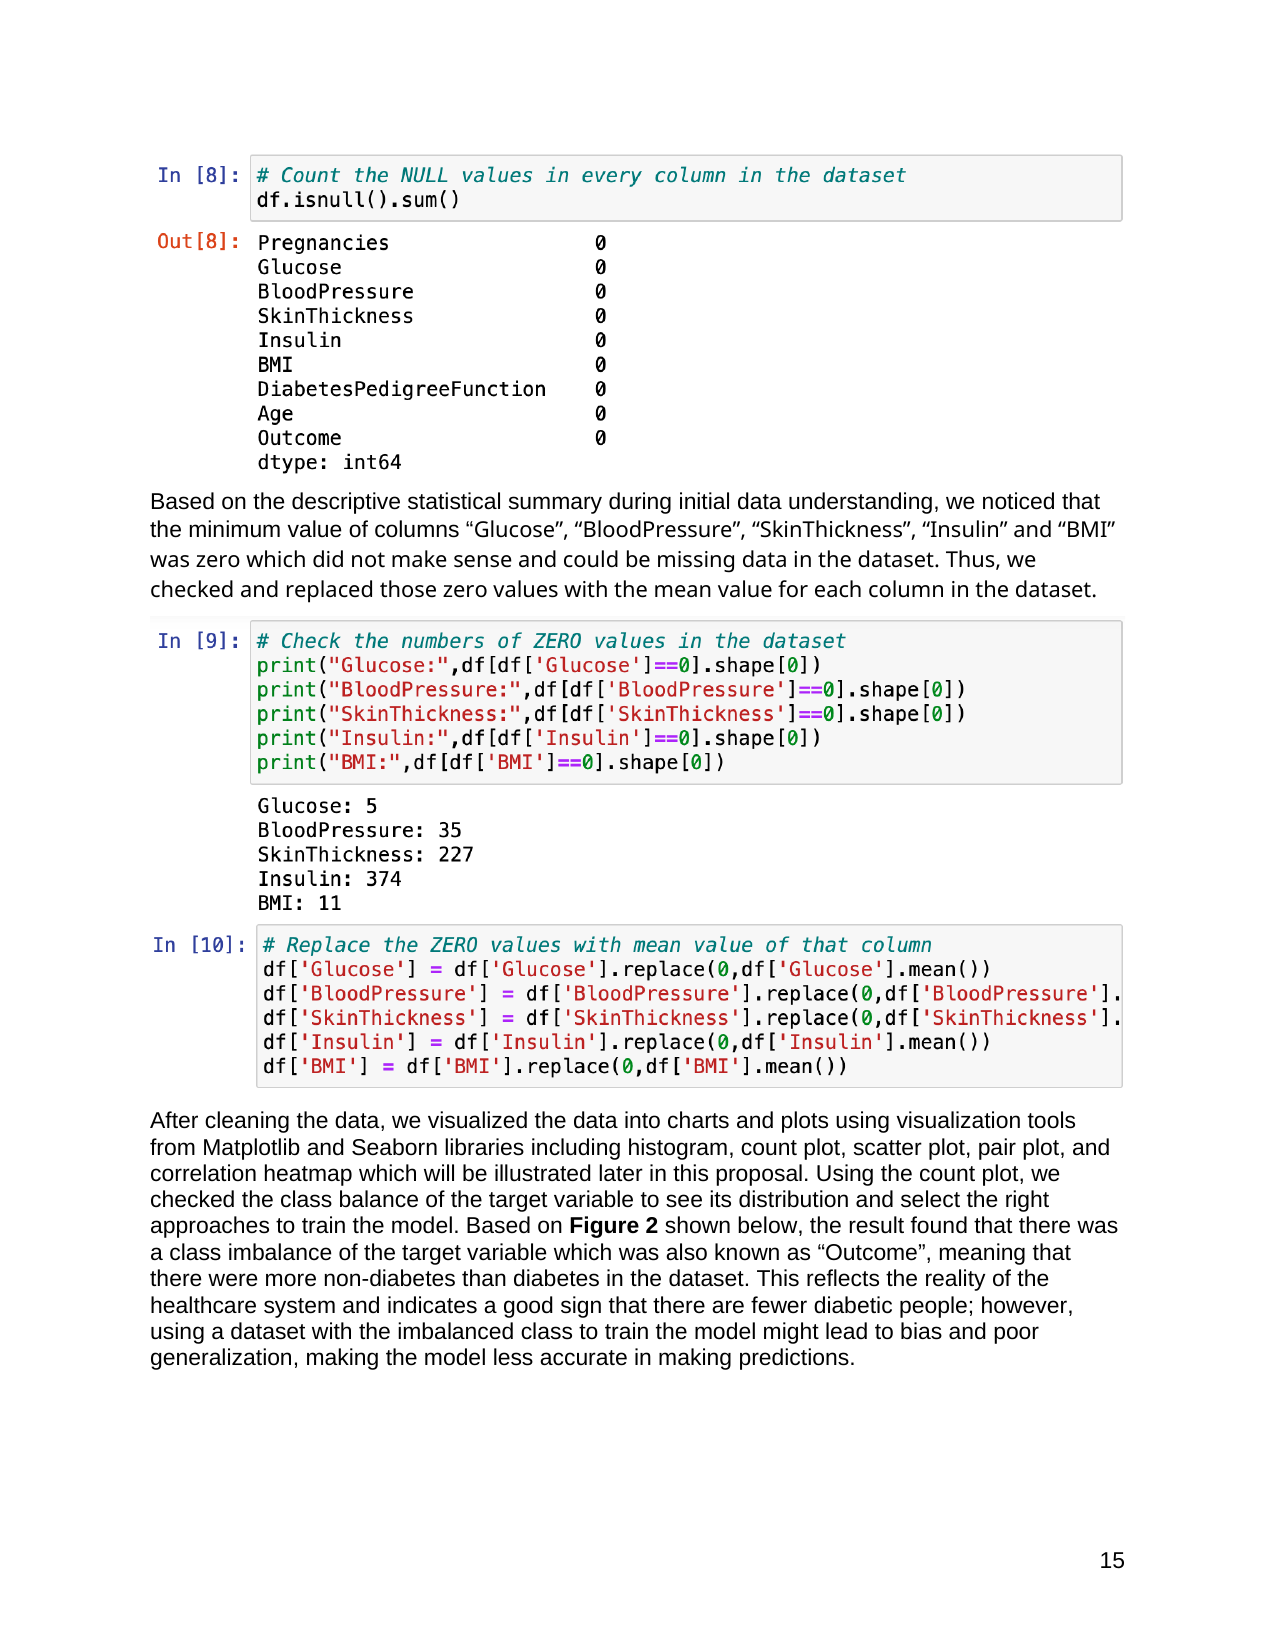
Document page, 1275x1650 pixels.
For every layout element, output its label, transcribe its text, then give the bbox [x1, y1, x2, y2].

picture [150, 616, 1125, 1095]
picture [150, 150, 1125, 476]
text Based on the descriptive statistical summary during initial data understanding, we noticed that the minimum value of columns “Glucose”, “BloodPressure”, “SkinThickness”, “Insulin” and “BMI” was zero which did not make sense and could be missing data in the dataset. Thus, we checked and replaced those zero values with the mean value for each column in the dataset. [150, 488, 1125, 604]
text After cleaning the data, we visualized the data into charts and plots using visualization tools from Matplotlib and Seaborn libraries including histogram, count plot, scatter plot, pair plot, and correlation heatmap which will be illustrated later in this proposal. Using the count plot, we checked the class balance of the target variable to see its distribution and select the right approaches to train the model. Based on Figure 2 shown below, the result found that there was a class imbalance of the target variable which was also known as “Outcome”, meaning that there were more non-diabetes than diabetes in the dataset. This reflects the reality of the healthcare system and indicates a good sign that there are fewer diabetic people; however, using a dataset with the imbalanced class to train the model might lead to bias and poor generalization, making the model less accurate in making predictions. [150, 1107, 1125, 1371]
